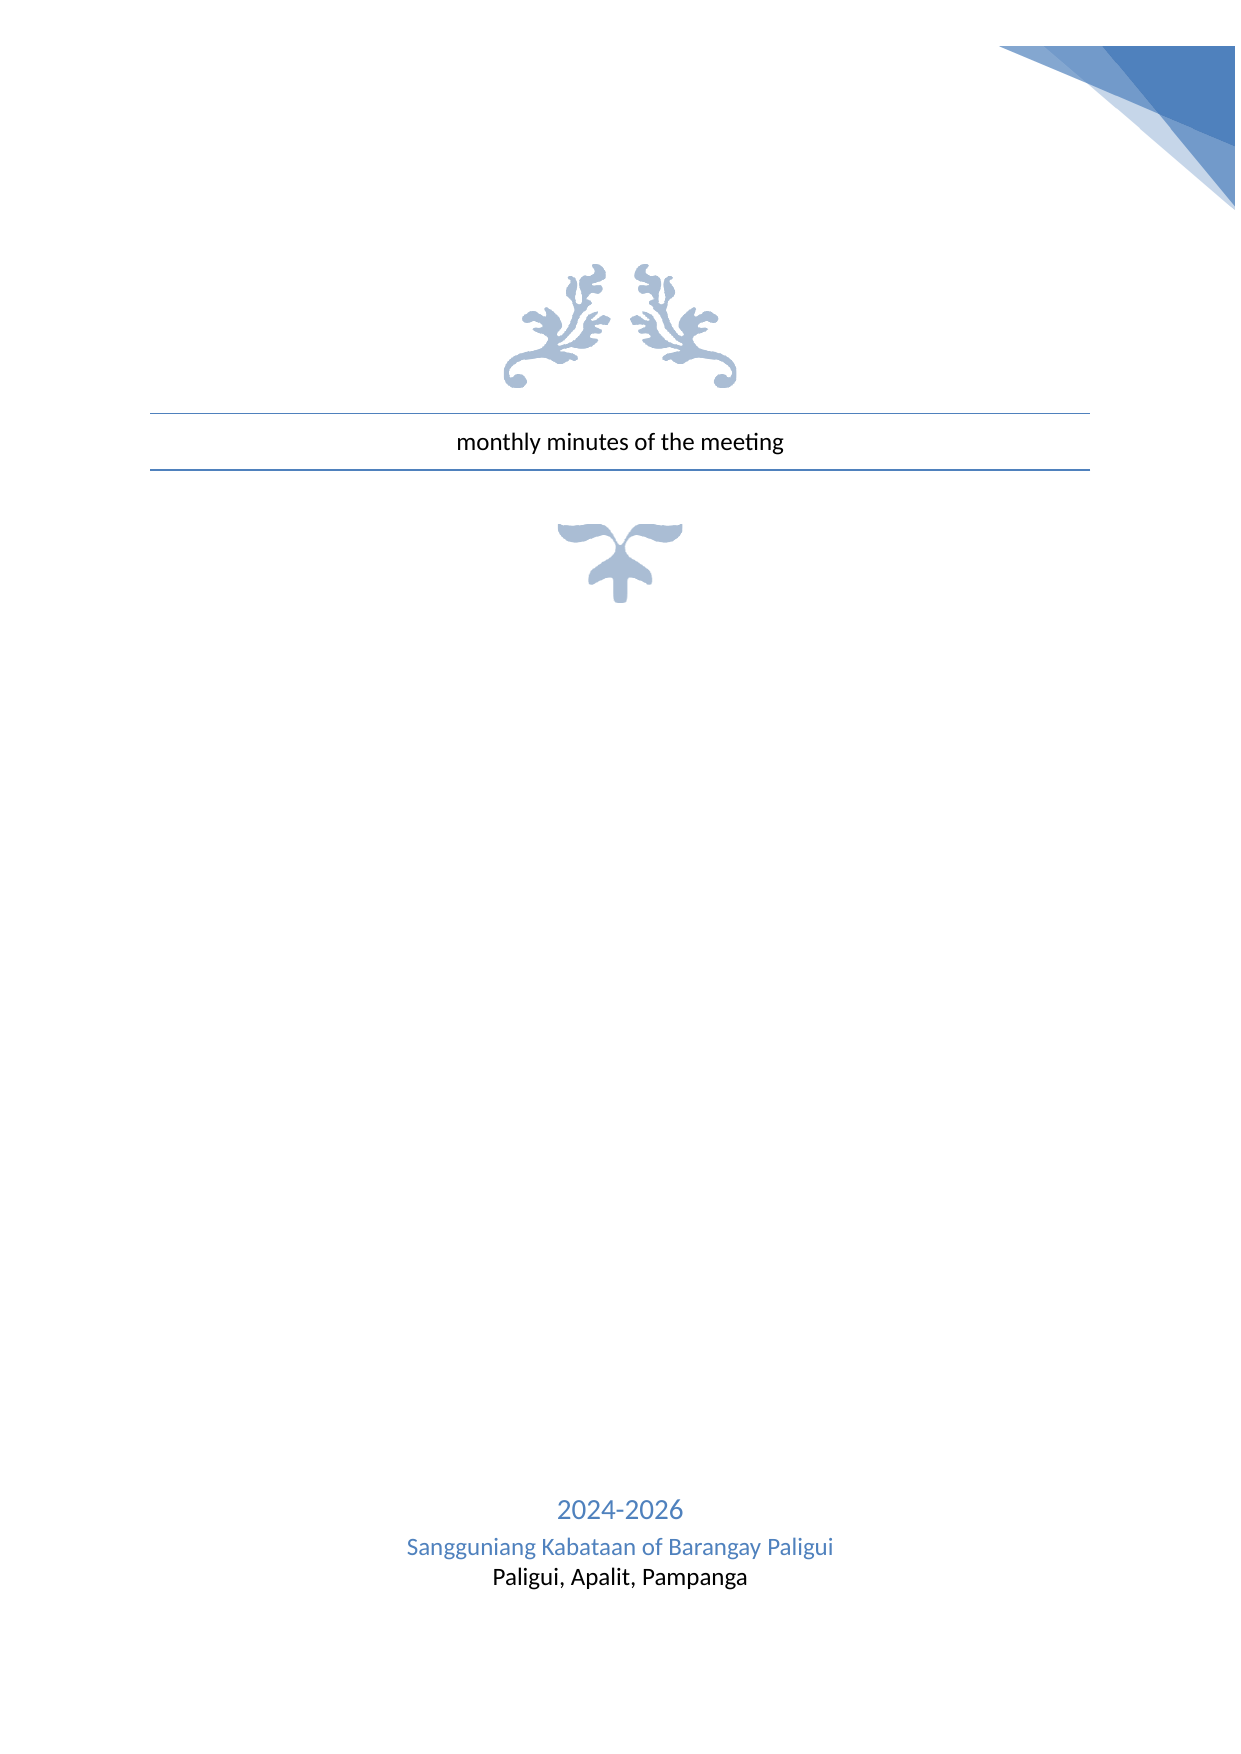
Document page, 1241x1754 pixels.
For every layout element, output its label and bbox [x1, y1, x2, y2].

picture [998, 46, 1235, 210]
